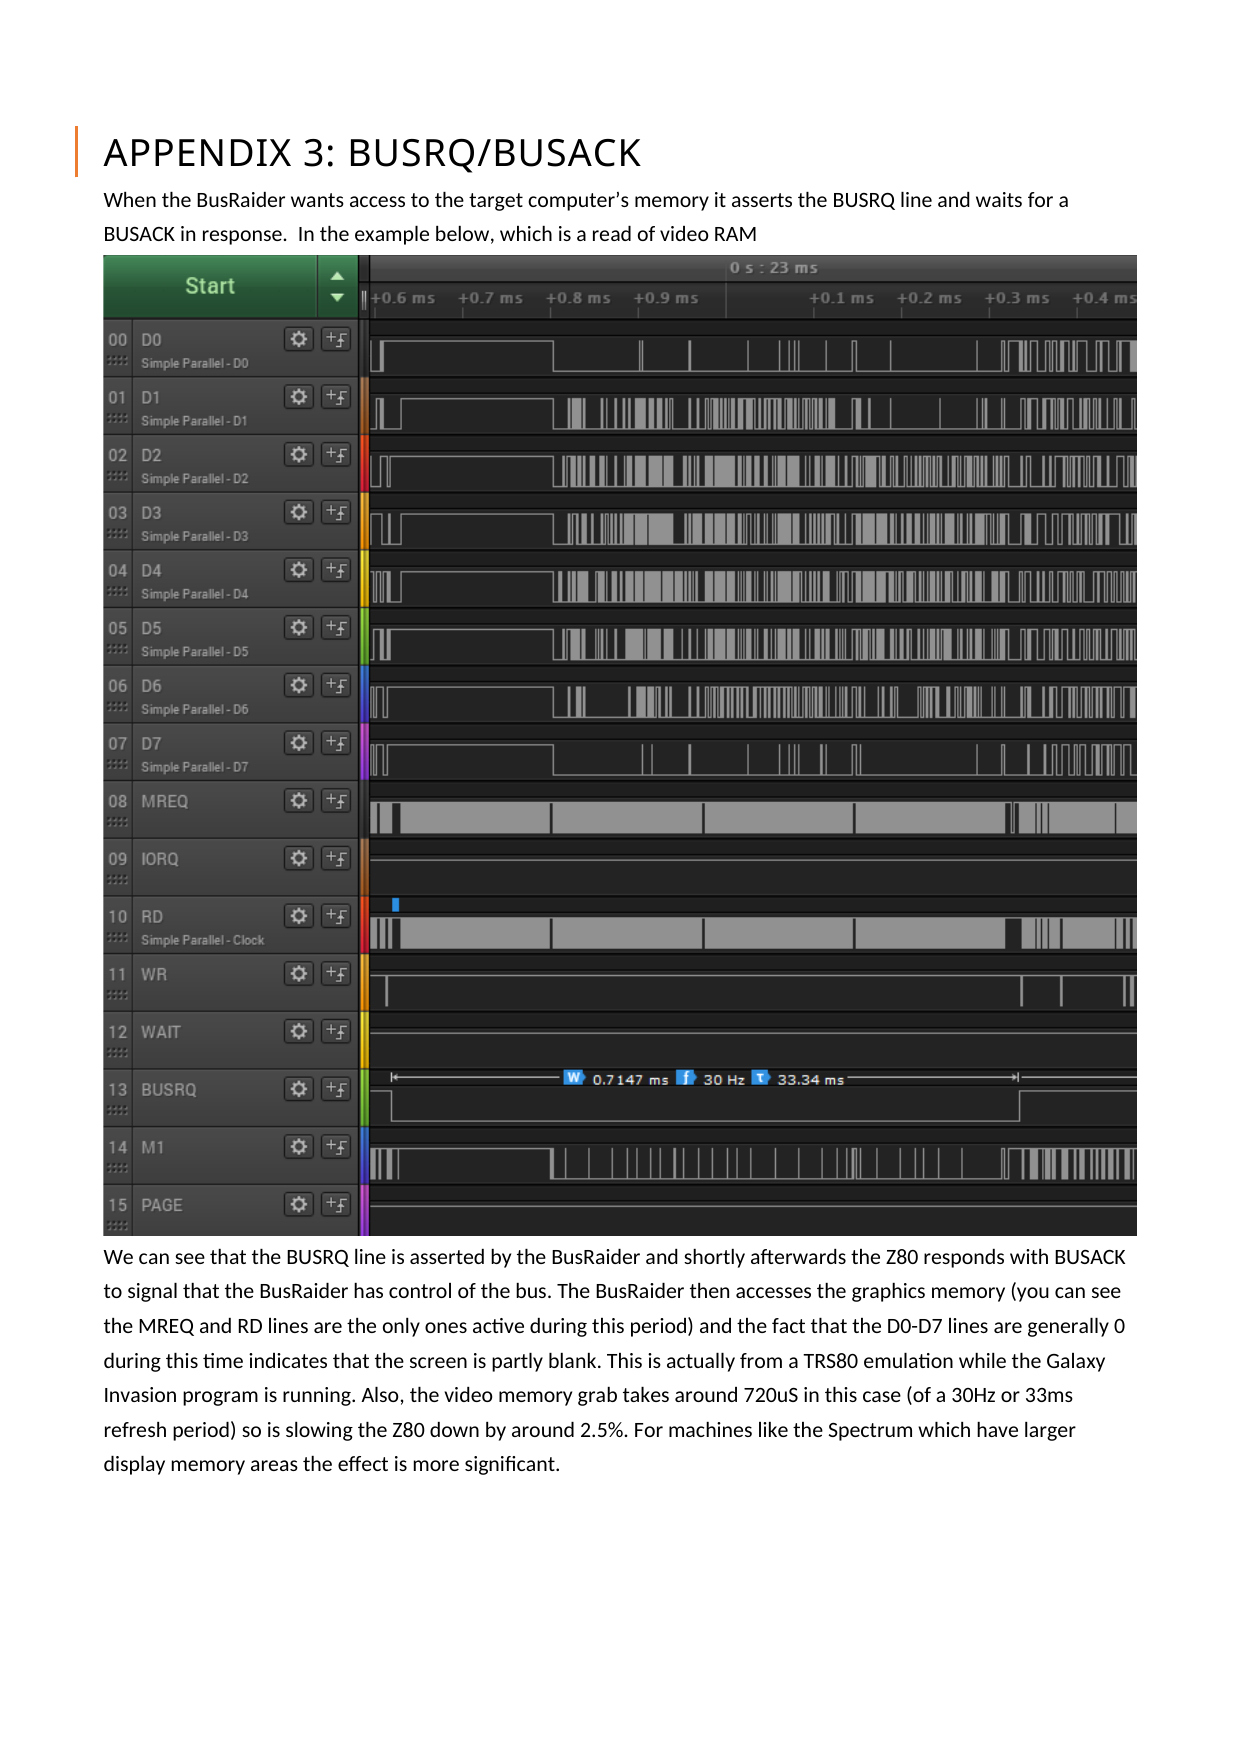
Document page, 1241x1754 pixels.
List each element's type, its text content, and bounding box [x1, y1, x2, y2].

text We can see that the BUSRQ line is asserted by the BusRaider and shortly afterwards the Z80 responds with BUSACK to signal that the BusRaider has control of the bus. The BusRaider then accesses the graphics memory (you can see the MREQ and RD lines are the only ones active during this period) and the fact that the D0-D7 lines are generally 0 during this time indicates that the screen is partly blank. This is actually from a TRS80 emulation while the Galaxy Invasion program is running. Also, the video memory grab takes around 720uS in this case (of a 30Hz or 33ms refresh period) so is slowing the Z80 down by around 2.5%. For machines like the Spectrum which have larger display memory areas the effect is more significant. [103, 1243, 1137, 1477]
picture [103, 255, 1137, 1236]
subtitle Appendix 3: BUSRQ/BUSACK [78, 126, 1137, 177]
text When the BusRaider wants access to the target computer’s memory it asserts the BUSRQ line and waits for a BUSACK in response. In the example below, which is a read of video RAM [103, 186, 1137, 247]
